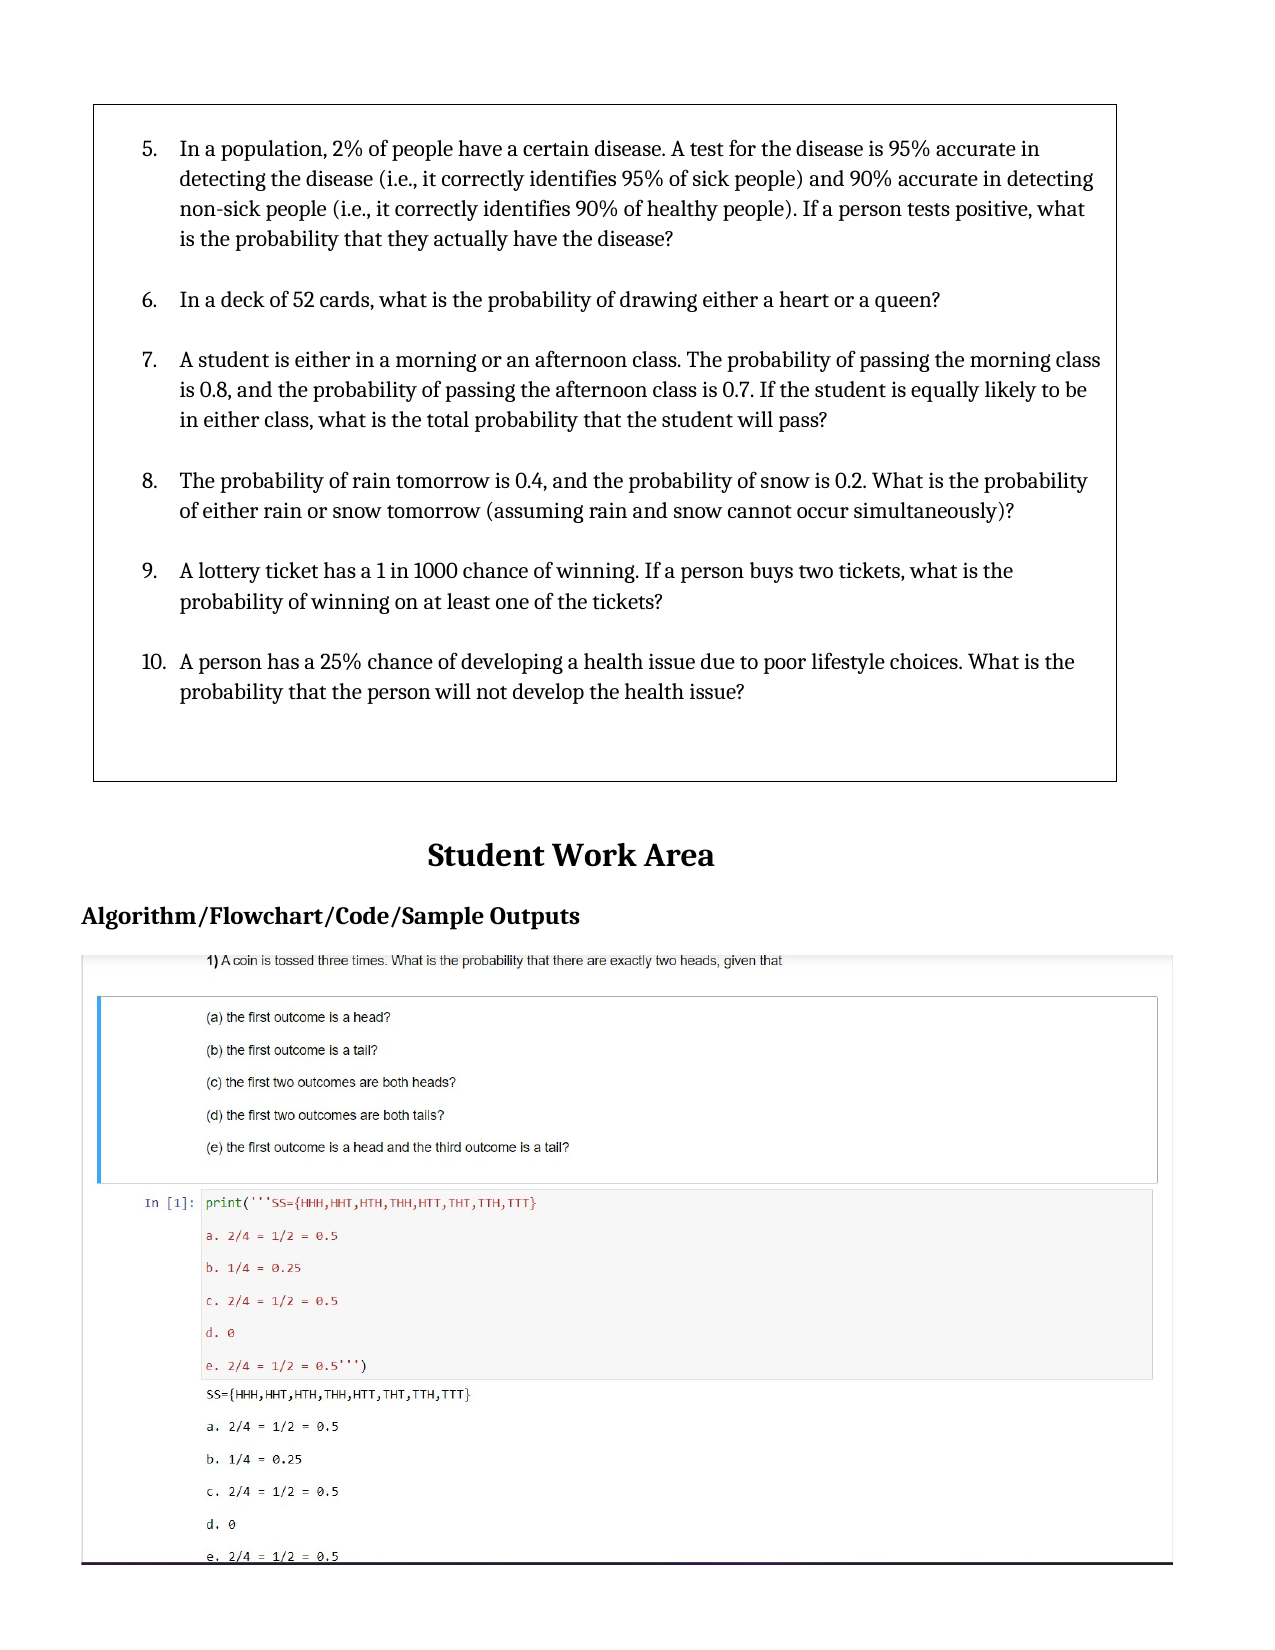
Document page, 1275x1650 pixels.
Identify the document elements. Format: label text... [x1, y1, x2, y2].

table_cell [94, 105, 1116, 781]
text Student Work Area [81, 837, 1252, 875]
text Algorithm/Flowchart/Code/Sample Outputs [81, 902, 1252, 931]
picture [81, 955, 1173, 1565]
